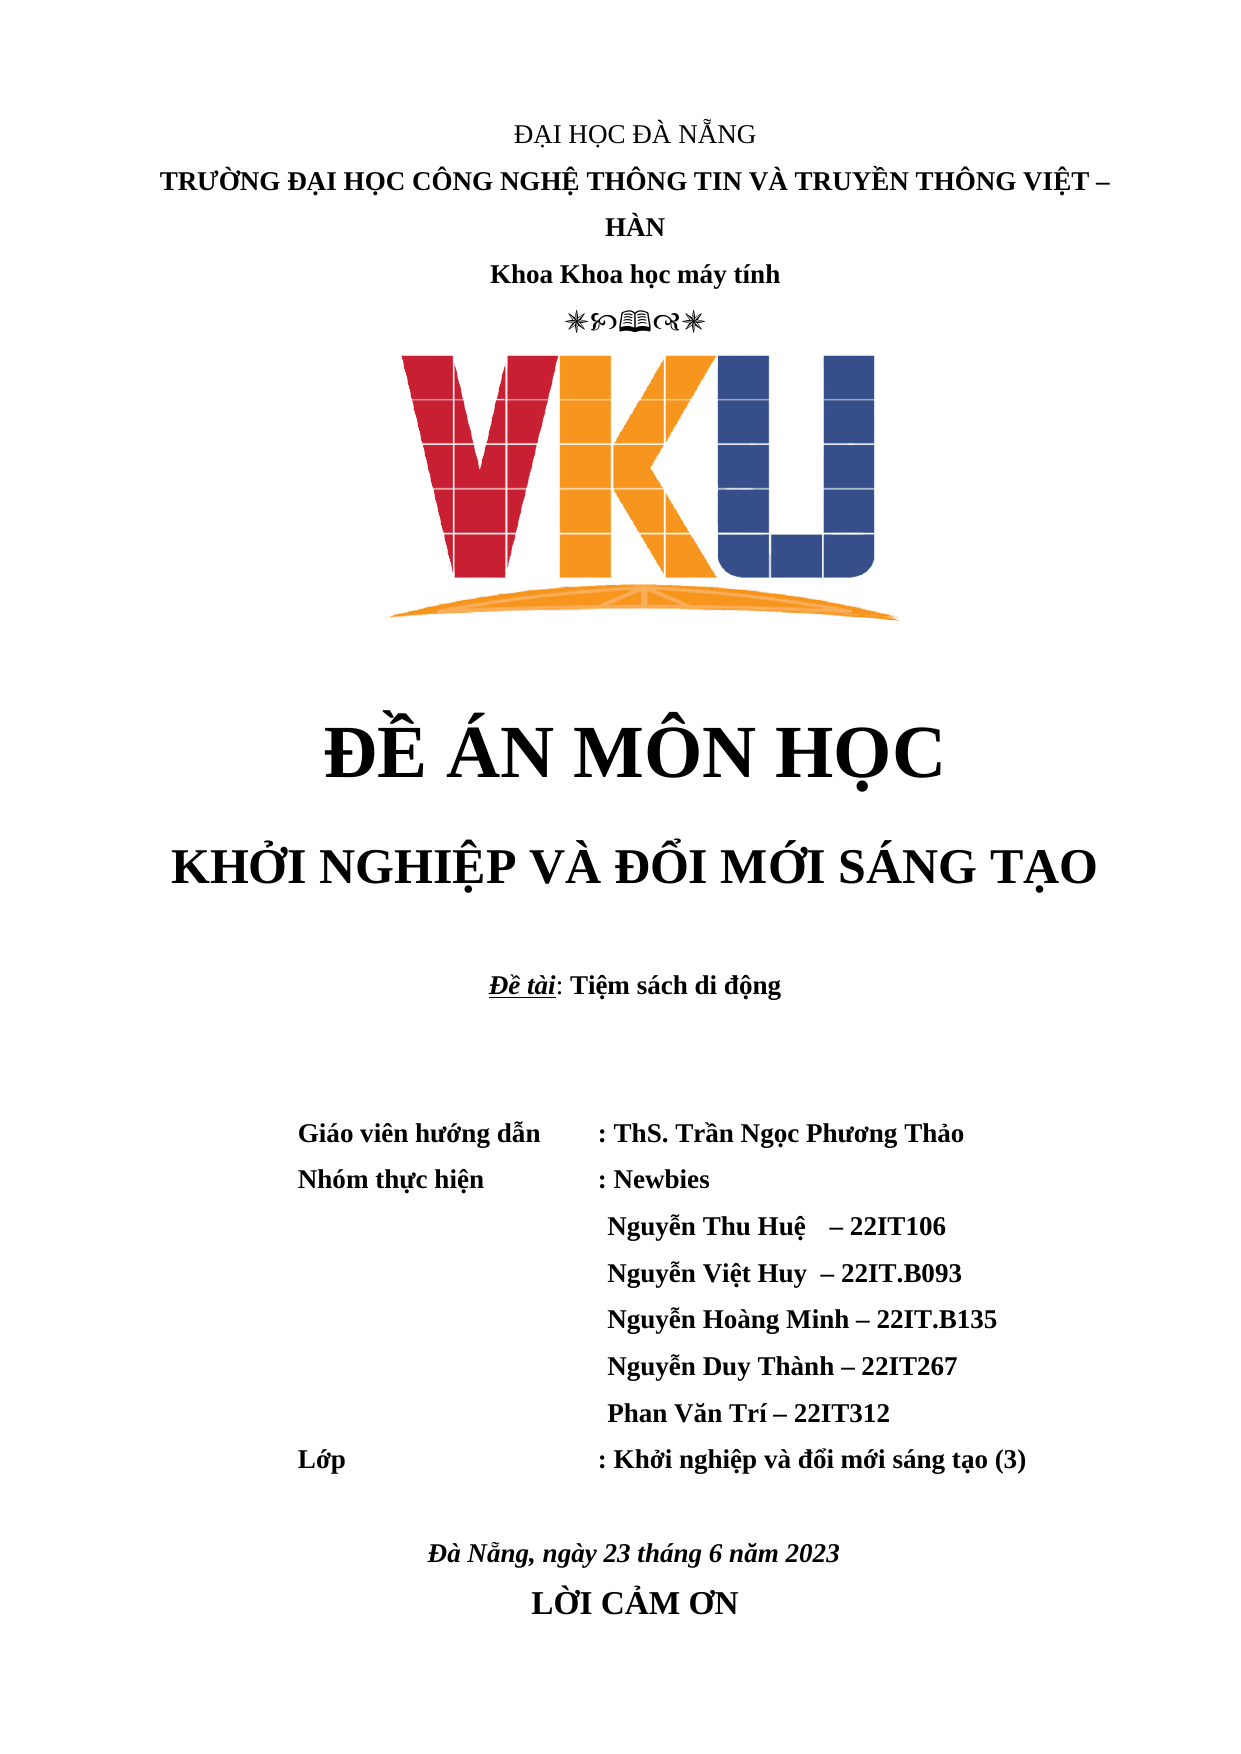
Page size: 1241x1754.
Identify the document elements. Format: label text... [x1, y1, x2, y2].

text ĐỀ ÁN MÔN HỌC [148, 707, 1122, 793]
text Khoa Khoa học máy tính [148, 258, 1122, 289]
text Nguyễn Hoàng Minh – 22IT.B135 [607, 1303, 1122, 1334]
text KHỞI NGHIỆP VÀ ĐỔI MỚI SÁNG TẠO [148, 837, 1122, 894]
text Phan Văn Trí – 22IT312 [607, 1397, 1122, 1428]
text ĐẠI HỌC ĐÀ NẴNG [148, 118, 1122, 149]
text Nhóm thực hiện : Newbies [298, 1163, 1122, 1194]
text Giáo viên hướng dẫn : ThS. Trần Ngọc Phương Thảo [298, 1117, 1122, 1148]
text Đề tài: Tiệm sách di động [148, 969, 1122, 1001]
text Lớp : Khởi nghiệp và đổi mới sáng tạo (3) [298, 1443, 1122, 1474]
picture [370, 343, 900, 624]
text Đà Nẵng, ngày 23 tháng 6 năm 2023 [148, 1537, 1122, 1568]
text Nguyễn Việt Huy – 22IT.B093 [607, 1257, 1122, 1288]
text TRƯỜNG ĐẠI HỌC CÔNG NGHỆ THÔNG TIN VÀ TRUYỀN THÔNG VIỆT – HÀN [148, 165, 1122, 243]
text Nguyễn Duy Thành – 22IT267 [607, 1350, 1122, 1381]
title LỜI CẢM ƠN [148, 1583, 1122, 1622]
text Nguyễn Thu Huệ – 22IT106 [607, 1210, 1122, 1241]
text ✵🙡🕮🙣✵ [148, 305, 1122, 338]
